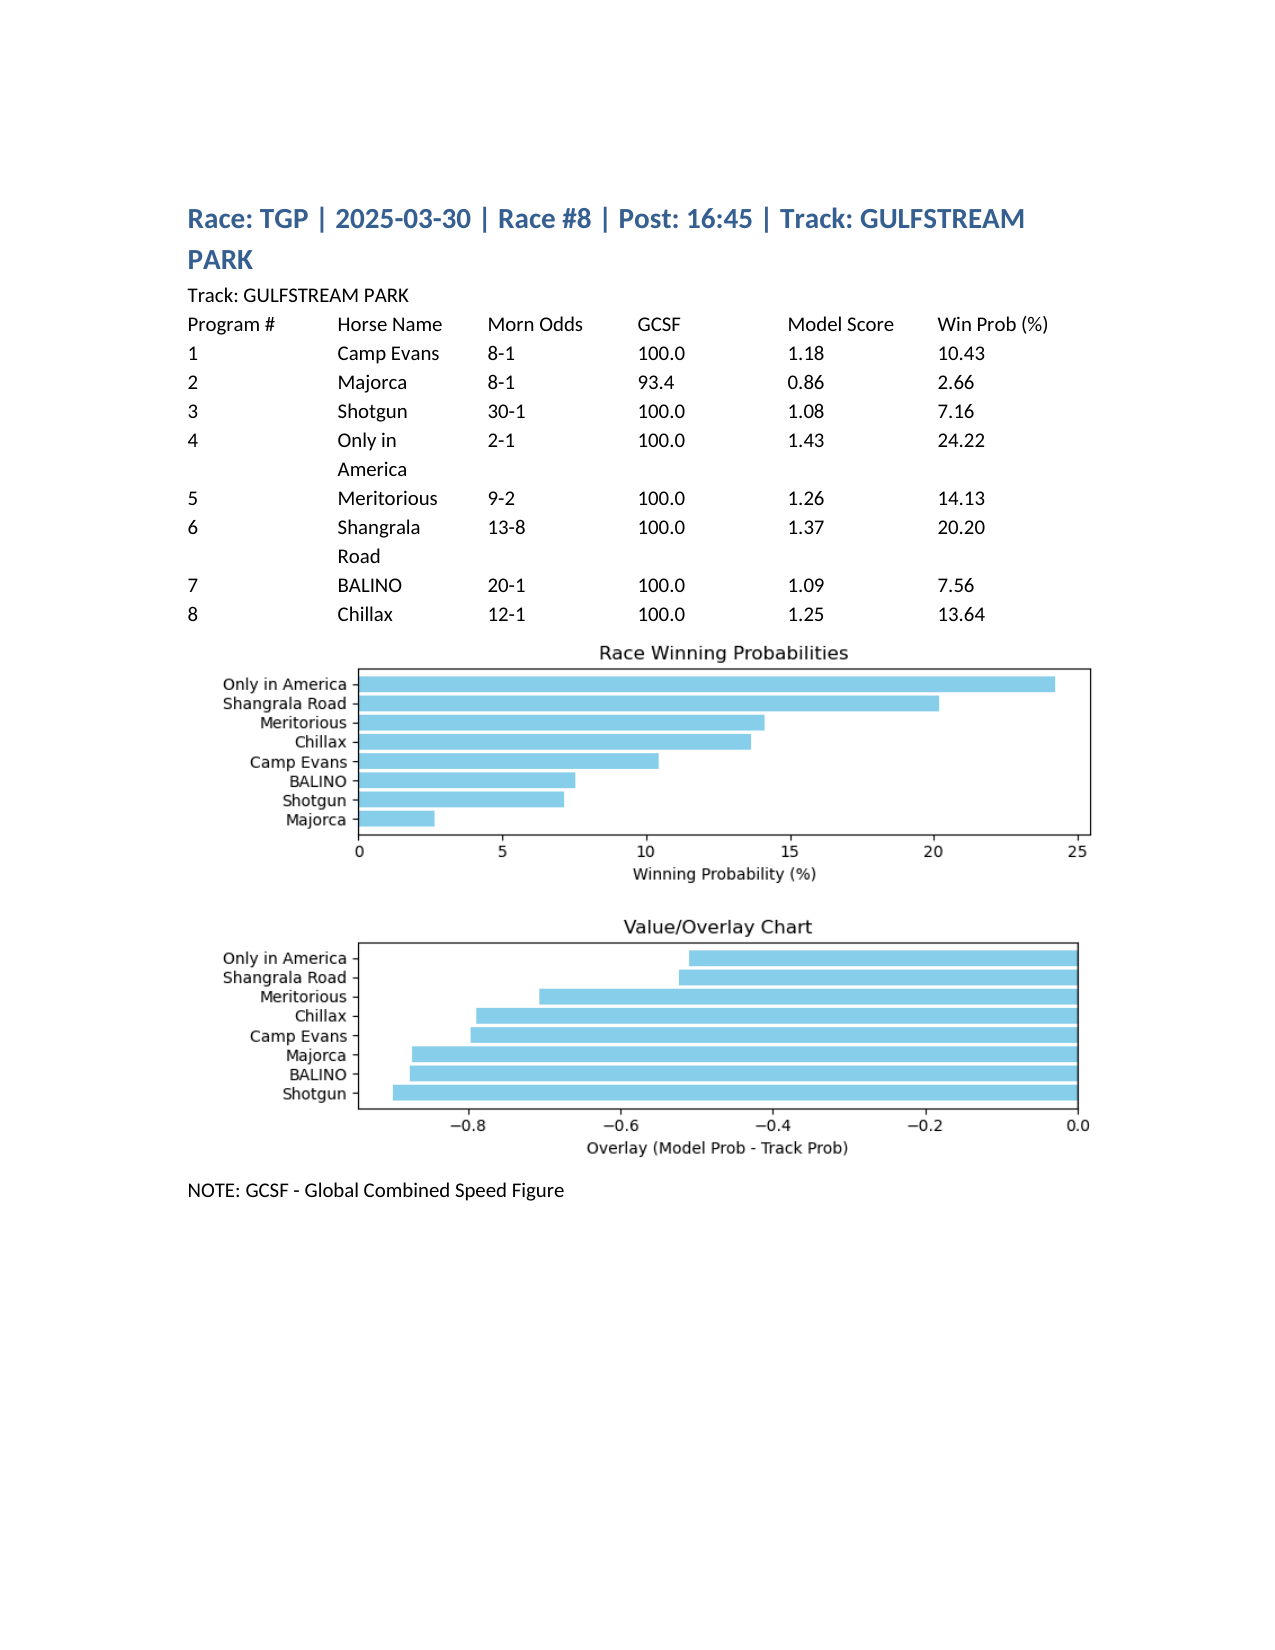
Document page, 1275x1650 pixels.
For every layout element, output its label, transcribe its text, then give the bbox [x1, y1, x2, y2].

table_cell 8 [176, 601, 326, 630]
table_cell 14.13 [926, 485, 1076, 514]
table_cell 100.0 [626, 398, 776, 427]
table_cell Camp Evans [326, 340, 476, 369]
table_cell 12-1 [476, 601, 626, 630]
table_header Horse Name [326, 311, 476, 340]
table_cell 1.09 [776, 572, 926, 601]
table_cell 100.0 [626, 427, 776, 485]
table_cell 100.0 [626, 340, 776, 369]
table_cell 1.26 [776, 485, 926, 514]
table_cell 100.0 [626, 601, 776, 630]
text NOTE: GCSF - Global Combined Speed Figure [187, 1177, 1087, 1203]
table_cell 0.86 [776, 369, 926, 398]
table_cell 1.18 [776, 340, 926, 369]
table_cell 8-1 [476, 369, 626, 398]
table_cell Shangrala Road [326, 514, 476, 572]
table_cell 93.4 [626, 369, 776, 398]
table_header GCSF [626, 311, 776, 340]
table_cell 30-1 [476, 398, 626, 427]
table_cell 1.37 [776, 514, 926, 572]
table_cell 13.64 [926, 601, 1076, 630]
table_cell BALINO [326, 572, 476, 601]
table_cell 1 [176, 340, 326, 369]
table_cell 100.0 [626, 485, 776, 514]
table_cell 20.20 [926, 514, 1076, 572]
table_cell 6 [176, 514, 326, 572]
table_cell Chillax [326, 601, 476, 630]
picture [206, 903, 1107, 1174]
table_cell Majorca [326, 369, 476, 398]
table_cell 13-8 [476, 514, 626, 572]
table_cell 100.0 [626, 514, 776, 572]
table_cell Only in America [326, 427, 476, 485]
table_cell 1.08 [776, 398, 926, 427]
table_cell 7.56 [926, 572, 1076, 601]
table_cell 100.0 [626, 572, 776, 601]
table_cell Shotgun [326, 398, 476, 427]
table_cell 5 [176, 485, 326, 514]
table_cell 1.25 [776, 601, 926, 630]
picture [206, 630, 1107, 900]
table_cell 10.43 [926, 340, 1076, 369]
table_cell 3 [176, 398, 326, 427]
table_cell 7 [176, 572, 326, 601]
table_header Model Score [776, 311, 926, 340]
text Track: GULFSTREAM PARK [187, 282, 1087, 307]
subtitle Race: TGP | 2025-03-30 | Race #8 | Post: 16:45 | Track: GULFSTREAM PARK [187, 200, 1087, 277]
table_header Program # [176, 311, 326, 340]
table_cell 4 [176, 427, 326, 485]
table_cell Meritorious [326, 485, 476, 514]
table_cell 1.43 [776, 427, 926, 485]
table_cell 24.22 [926, 427, 1076, 485]
table_header Win Prob (%) [926, 311, 1076, 340]
table_cell 8-1 [476, 340, 626, 369]
table_cell 7.16 [926, 398, 1076, 427]
table_cell 2 [176, 369, 326, 398]
table_cell 9-2 [476, 485, 626, 514]
table_cell 20-1 [476, 572, 626, 601]
table_header Morn Odds [476, 311, 626, 340]
table_cell 2-1 [476, 427, 626, 485]
table_cell 2.66 [926, 369, 1076, 398]
